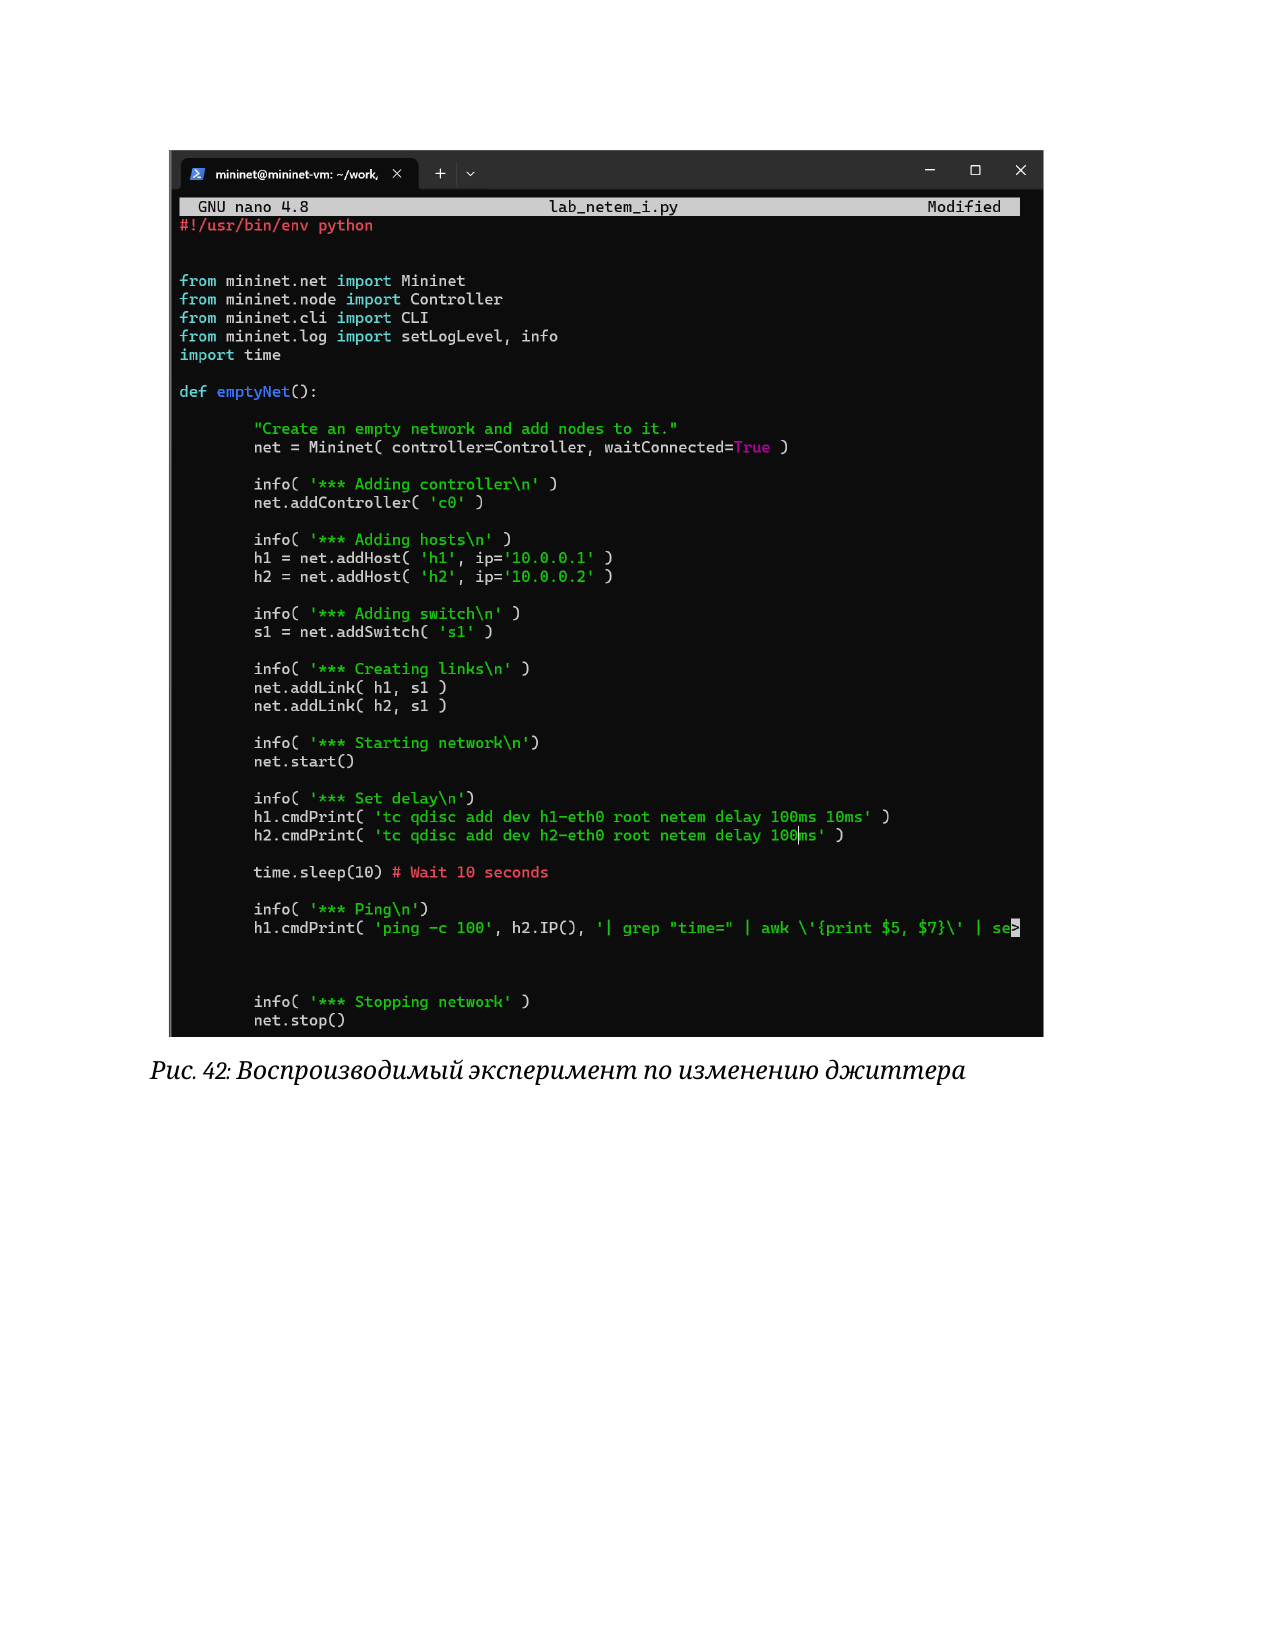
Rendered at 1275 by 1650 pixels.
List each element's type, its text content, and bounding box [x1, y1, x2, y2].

picture [168, 150, 1044, 1037]
text Рис. 42: Воспроизводимый эксперимент по изменению джиттера [150, 1057, 1125, 1086]
